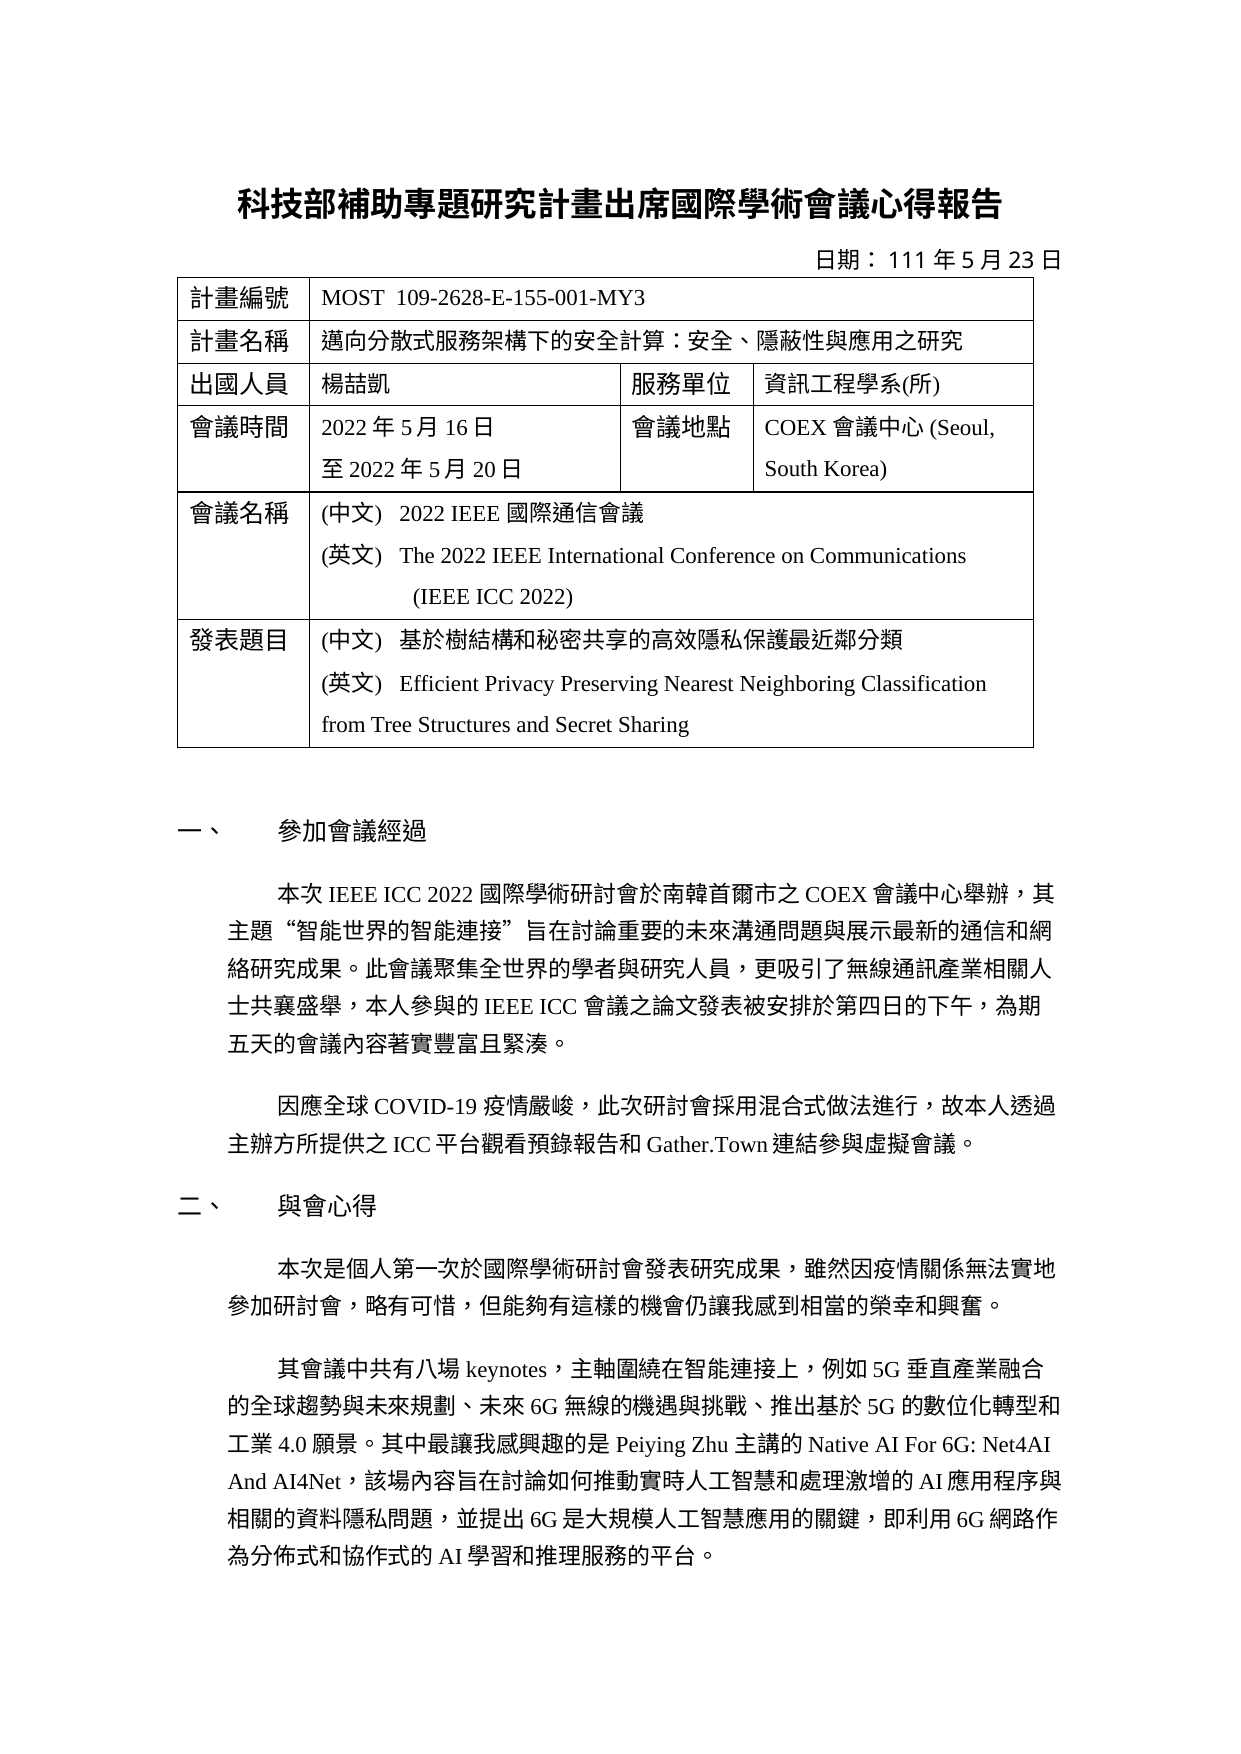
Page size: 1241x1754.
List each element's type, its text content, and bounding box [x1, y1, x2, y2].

table_header MOST 109-2628-E-155-001-MY3 [310, 278, 1033, 320]
text 科技部補助專題研究計畫出席國際學術會議心得報告 [177, 164, 1063, 239]
list 本次 IEEE ICC 2022 國際學術研討會於南韓首爾市之 COEX會議中心舉辦，其主題“智能世界的智能連接”旨在討論重要的未來溝通問題與展示最新的通信和網絡研究成果。此會議聚集全世界的學者與研究人員，更吸引了無線通訊產業相關人士共襄盛舉，本人參與的IEEE ICC 會議之論文發表被安排於第四日的下午，為期五天的會議內容著實豐富且緊湊。 [227, 873, 1063, 1061]
table_cell 2022 年 5月 16日 至 2022 年 5月 20日 [310, 406, 620, 491]
table_cell (中文) 2022 IEEE 國際通信會議 (英文) The 2022 IEEE International Conference on Communications (IEEE ICC 2022) [310, 493, 1033, 619]
list 與會心得 [177, 1186, 1063, 1223]
table_cell 出國人員 [178, 364, 309, 405]
table_cell 邁向分散式服務架構下的安全計算：安全、隱蔽性與應用之研究 [310, 321, 1033, 363]
list 因應全球 COVID-19 疫情嚴峻，此次研討會採用混合式做法進行，故本人透過主辦方所提供之 ICC平台觀看預錄報告和Gather.Town連結參與虛擬會議。 [227, 1086, 1063, 1161]
table_cell 資訊工程學系(所) [754, 364, 1033, 405]
list 參加會議經過 [177, 811, 1063, 848]
text 日期： 111 年 5 月 23 日 [177, 239, 1063, 277]
table_cell 會議名稱 [178, 493, 309, 619]
text 其會議中共有八場 keynotes，主軸圍繞在智能連接上，例如5G 垂直產業融合的全球趨勢與未來規劃、未來 6G 無線的機遇與挑戰、推出基於 5G 的數位化轉型和工業 4.0 願景。其中最讓我感興趣的是 Peiying Zhu 主講的 Native AI For 6G: Net4AI And AI4Net，該場內容旨在討論如何推動實時人工智慧和處理激增的AI應用程序與相關的資料隱私問題，並提出6G是大規模人工智慧應用的關鍵，即利用6G網路作為分佈式和協作式的AI學習和推理服務的平台。 [227, 1348, 1063, 1573]
text 本次是個人第一次於國際學術研討會發表研究成果，雖然因疫情關係無法實地參加研討會，略有可惜，但能夠有這樣的機會仍讓我感到相當的榮幸和興奮。 [227, 1248, 1063, 1323]
table_cell COEX 會議中心 (Seoul, South Korea) [754, 406, 1033, 491]
table_cell 會議時間 [178, 406, 309, 491]
table_cell 服務單位 [621, 364, 753, 405]
table_cell 計畫名稱 [178, 321, 309, 363]
table_cell 發表題目 [178, 620, 309, 747]
table_cell 楊喆凱 [310, 364, 620, 405]
table_cell 會議地點 [621, 406, 753, 491]
table_header 計畫編號 [178, 278, 309, 320]
table_cell (中文) 基於樹結構和秘密共享的高效隱私保護最近鄰分類 (英文) Efficient Privacy Preserving Nearest Neighboring Classification from Tree Structures and Secret Sharing [310, 620, 1033, 747]
